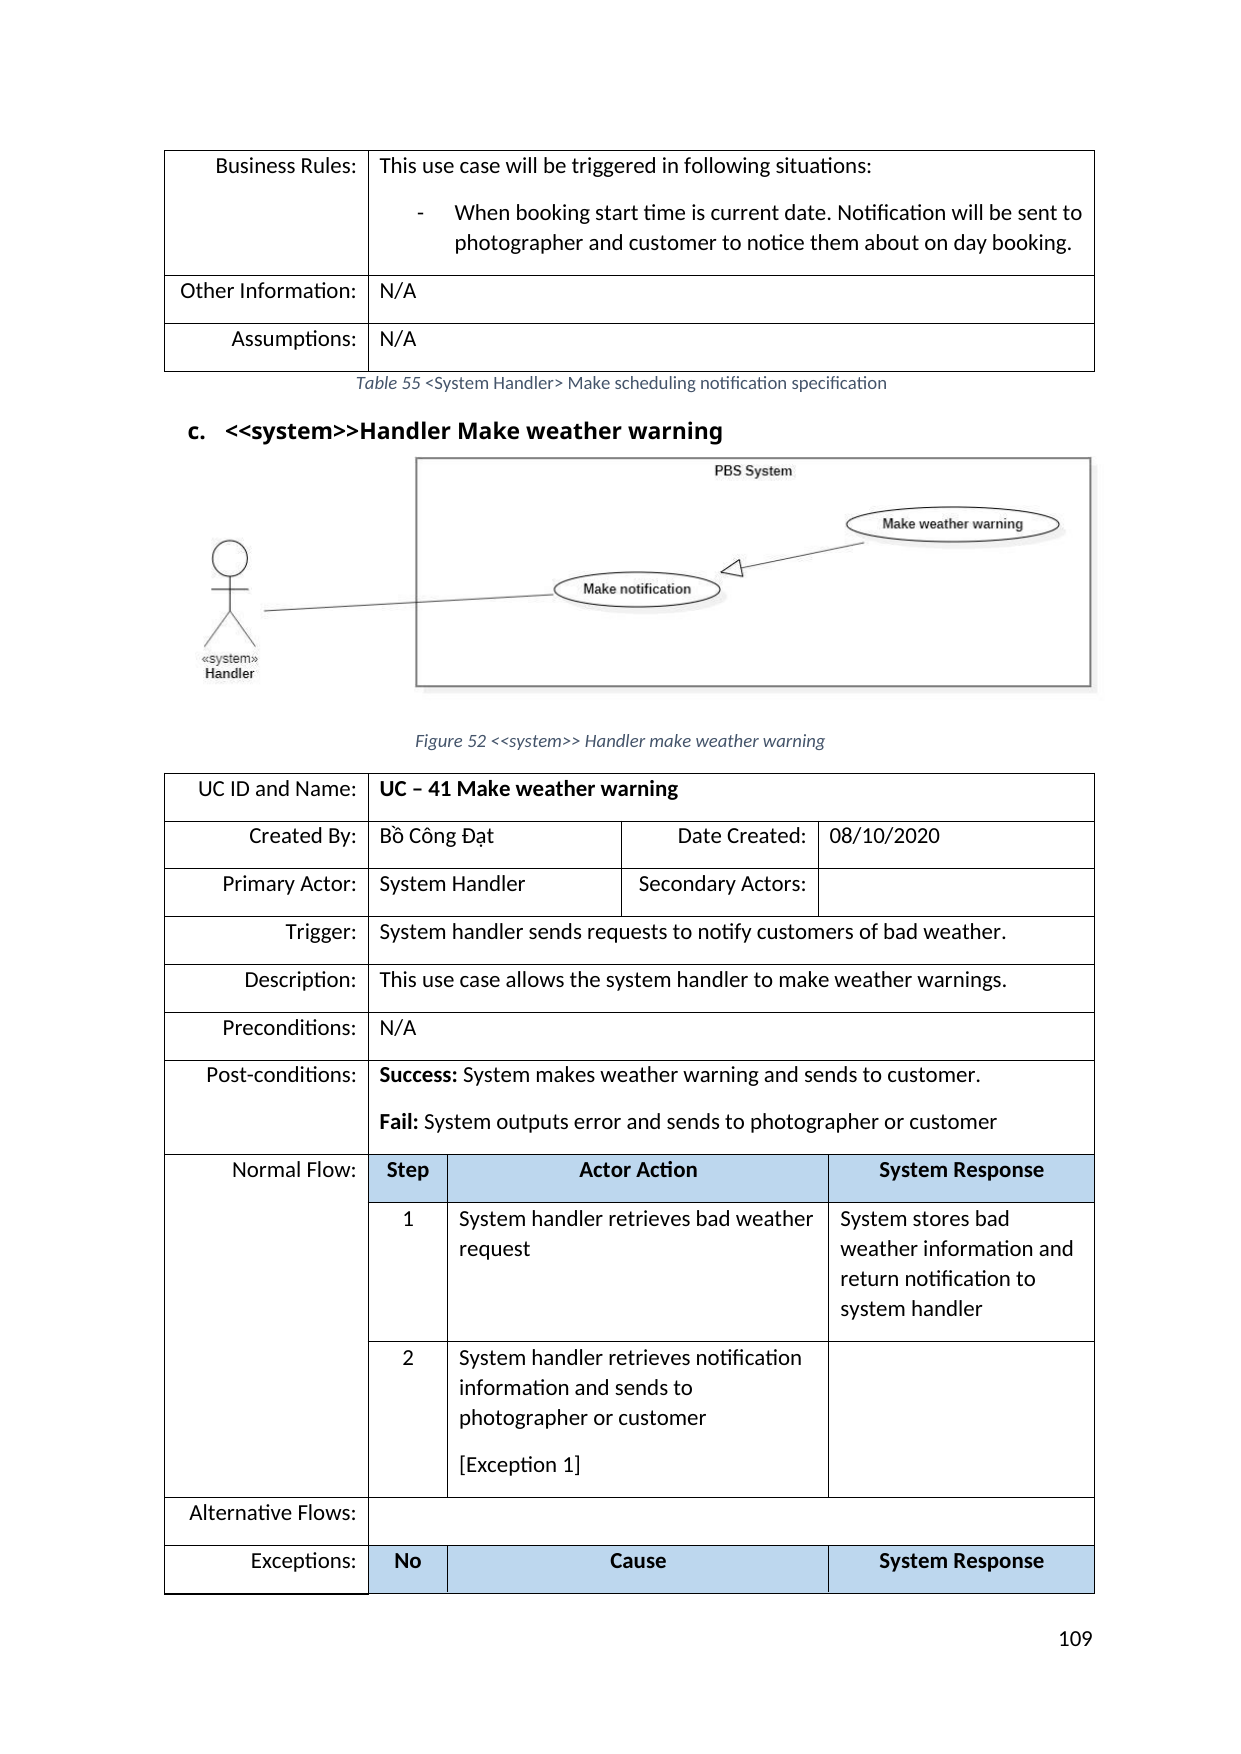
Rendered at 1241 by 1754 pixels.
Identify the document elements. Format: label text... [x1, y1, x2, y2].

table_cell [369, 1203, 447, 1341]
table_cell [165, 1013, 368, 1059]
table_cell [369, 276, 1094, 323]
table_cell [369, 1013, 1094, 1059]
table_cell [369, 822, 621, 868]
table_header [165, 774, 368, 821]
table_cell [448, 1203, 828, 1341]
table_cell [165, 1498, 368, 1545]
text Table 55 <System Handler> Make scheduling notification specification [150, 372, 1093, 394]
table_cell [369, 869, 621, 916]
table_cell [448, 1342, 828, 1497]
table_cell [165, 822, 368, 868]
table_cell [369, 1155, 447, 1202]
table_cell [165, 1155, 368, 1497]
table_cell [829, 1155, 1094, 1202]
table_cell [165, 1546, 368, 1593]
text Figure 52 <<system>> Handler make weather warning [150, 729, 1093, 752]
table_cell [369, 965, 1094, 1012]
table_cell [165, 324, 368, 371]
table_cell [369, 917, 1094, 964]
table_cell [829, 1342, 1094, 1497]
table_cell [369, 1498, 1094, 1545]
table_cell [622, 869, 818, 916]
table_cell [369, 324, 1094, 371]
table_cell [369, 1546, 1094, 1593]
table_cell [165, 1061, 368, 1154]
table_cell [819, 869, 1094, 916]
picture [187, 449, 1131, 727]
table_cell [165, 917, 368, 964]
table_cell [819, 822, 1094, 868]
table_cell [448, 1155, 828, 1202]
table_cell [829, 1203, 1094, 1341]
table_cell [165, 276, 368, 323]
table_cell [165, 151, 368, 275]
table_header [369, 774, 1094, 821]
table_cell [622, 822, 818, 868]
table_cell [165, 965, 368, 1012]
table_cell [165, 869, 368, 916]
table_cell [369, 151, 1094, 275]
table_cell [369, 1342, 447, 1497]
subtitle <<system>>Handler Make weather warning [187, 415, 1093, 447]
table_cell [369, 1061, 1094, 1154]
